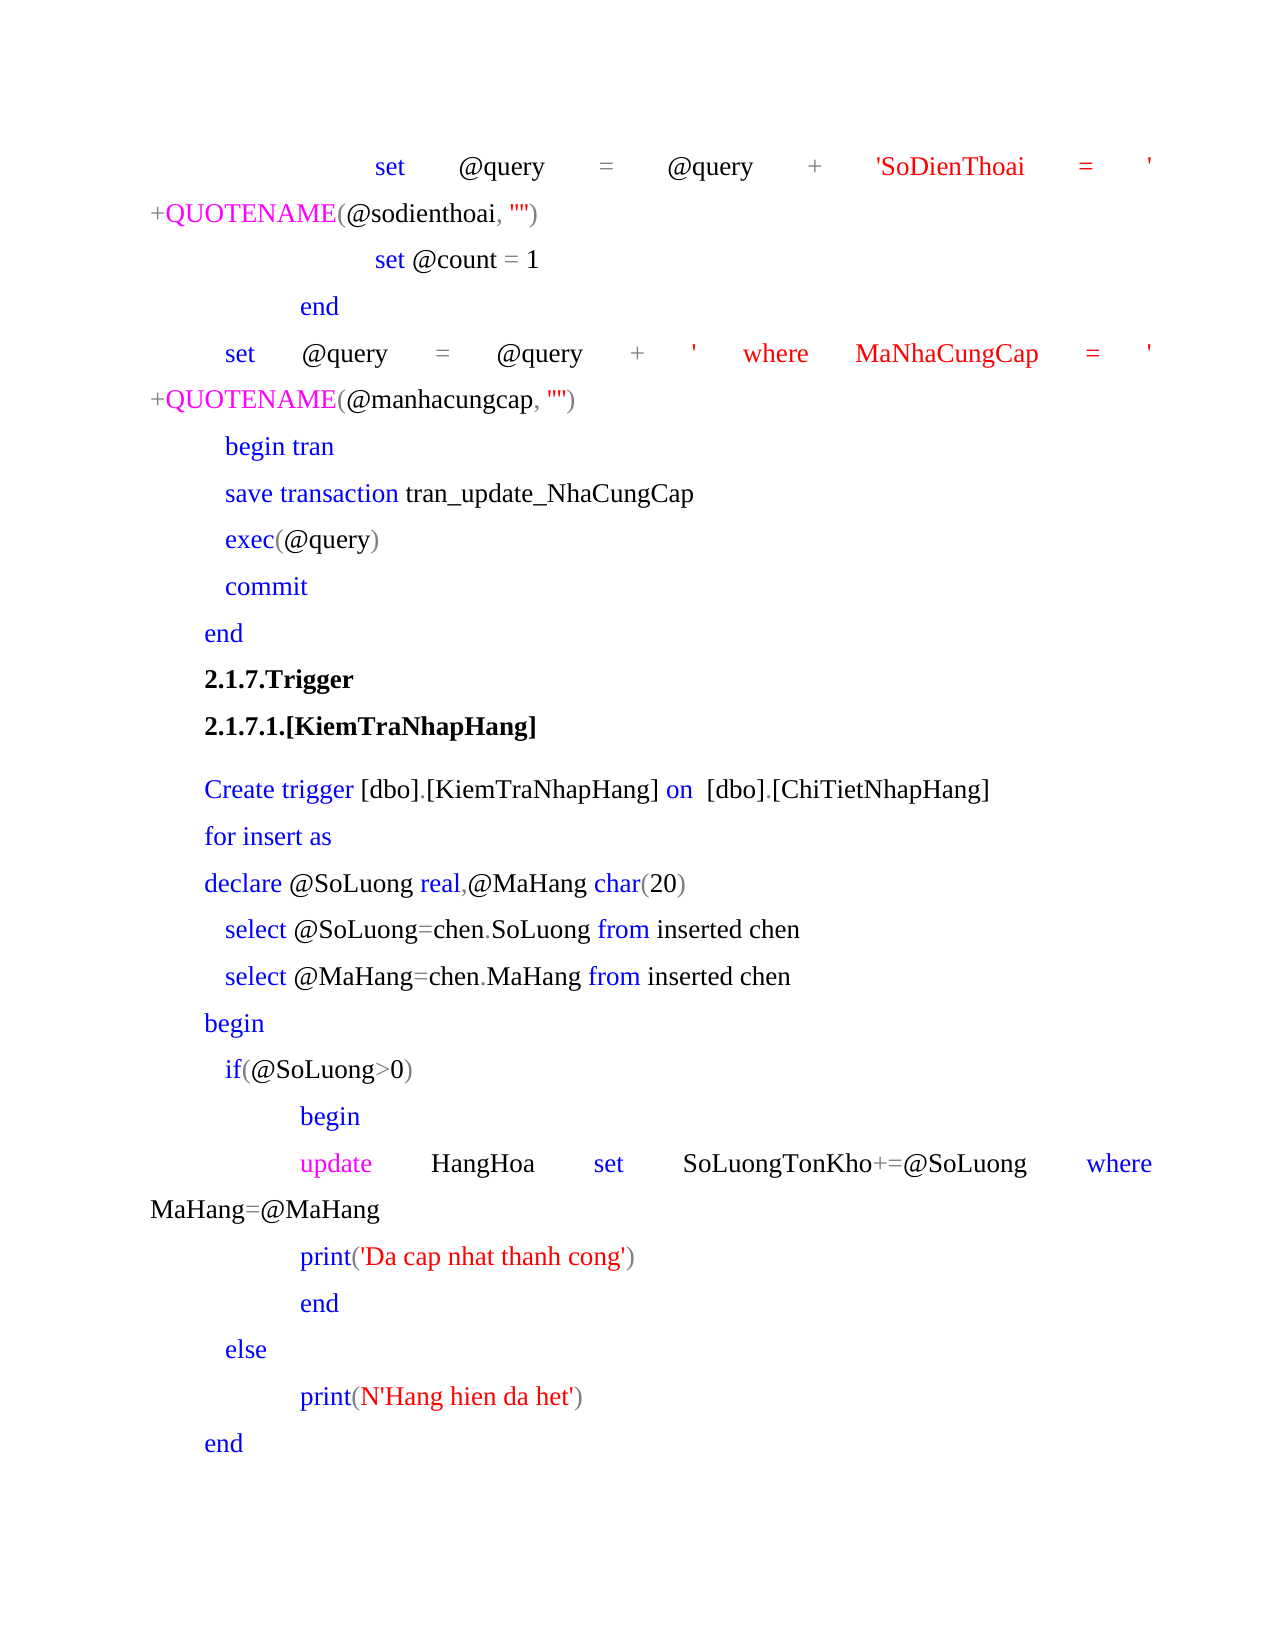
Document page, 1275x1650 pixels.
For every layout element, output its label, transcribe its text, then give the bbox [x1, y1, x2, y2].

text end [150, 1427, 1152, 1458]
text update HangHoa set SoLuongTonKho+=@SoLuong where MaHang=@MaHang [150, 1147, 1152, 1224]
text end [150, 290, 1152, 321]
text else [150, 1333, 1152, 1364]
text save transaction tran_update_NhaCungCap [150, 477, 1152, 508]
text set @query = @query + 'SoDienThoai = ' +QUOTENAME(@sodienthoai, '''') [150, 150, 1152, 228]
text begin [150, 1007, 1152, 1038]
text end [150, 1287, 1152, 1318]
text if(@SoLuong>0) [150, 1053, 1152, 1084]
text begin [150, 1100, 1152, 1131]
text begin tran [150, 430, 1152, 461]
text print(N'Hang hien da het') [150, 1380, 1152, 1411]
text select @SoLuong=chen.SoLuong from inserted chen [150, 913, 1152, 944]
text 2.1.7.Trigger [150, 663, 1152, 694]
text 2.1.7.1.[KiemTraNhapHang] [204, 710, 1152, 741]
text commit [150, 570, 1152, 601]
text Create trigger [dbo].[KiemTraNhapHang] on [dbo].[ChiTietNhapHang] [150, 773, 1152, 804]
text declare @SoLuong real,@MaHang char(20) [150, 867, 1152, 898]
text for insert as [150, 820, 1152, 851]
text print('Da cap nhat thanh cong') [150, 1240, 1152, 1271]
text end [150, 617, 1152, 648]
text set @query = @query + ' where MaNhaCungCap = ' +QUOTENAME(@manhacungcap, '''') [150, 337, 1152, 414]
text set @count = 1 [150, 243, 1152, 274]
text select @MaHang=chen.MaHang from inserted chen [150, 960, 1152, 991]
text exec(@query) [150, 523, 1152, 554]
